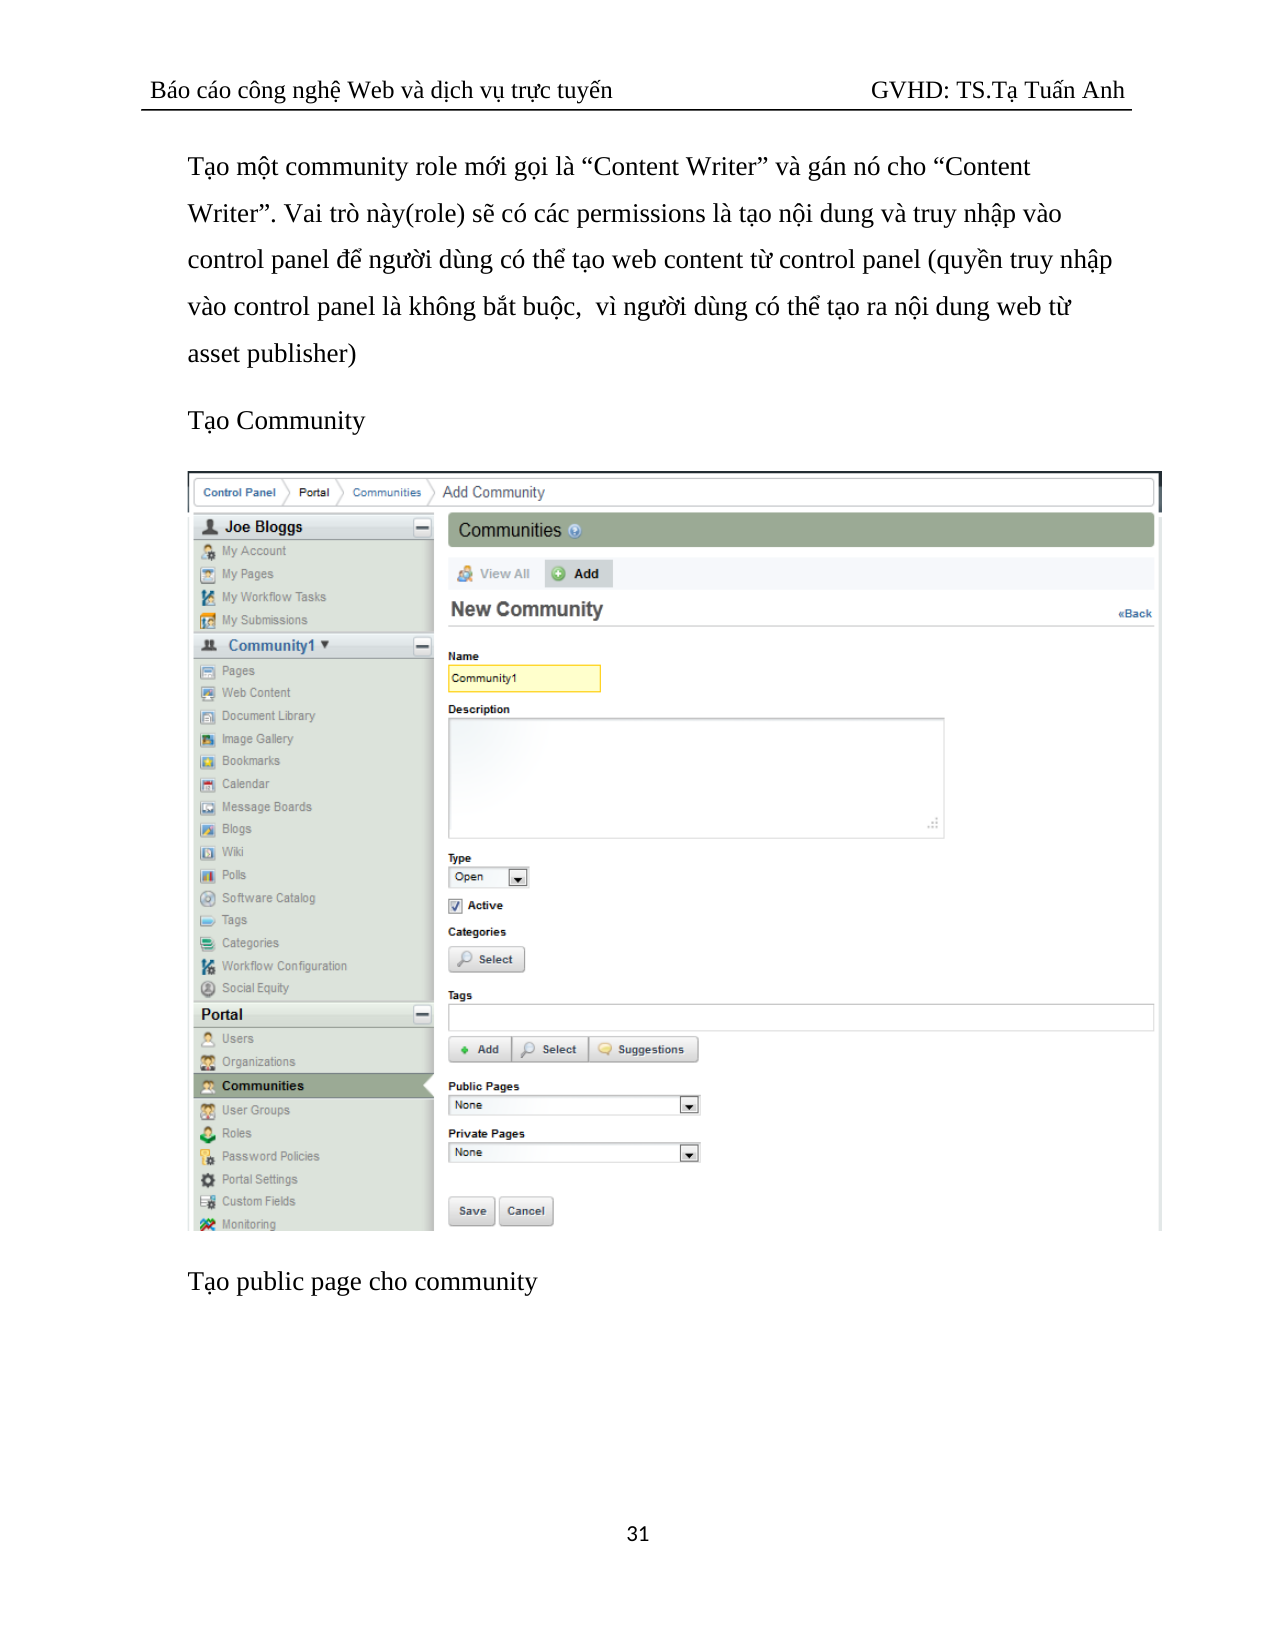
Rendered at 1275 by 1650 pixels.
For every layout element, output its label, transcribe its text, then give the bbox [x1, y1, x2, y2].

text Tạo Community [187, 404, 1125, 435]
picture [187, 471, 1162, 1231]
text Tạo public page cho community [187, 1265, 1125, 1296]
text Tạo một community role mới gọi là “Content Writer” và gán nó cho “Content Writer”. Vai trò này(role) sẽ có các permissions là tạo nội dung và truy nhập vào control panel để người dùng có thể tạo web content từ control panel (quyền truy nhập vào control panel là không bắt buộc, vì người dùng có thể tạo ra nội dung web từ asset publisher) [187, 150, 1125, 368]
